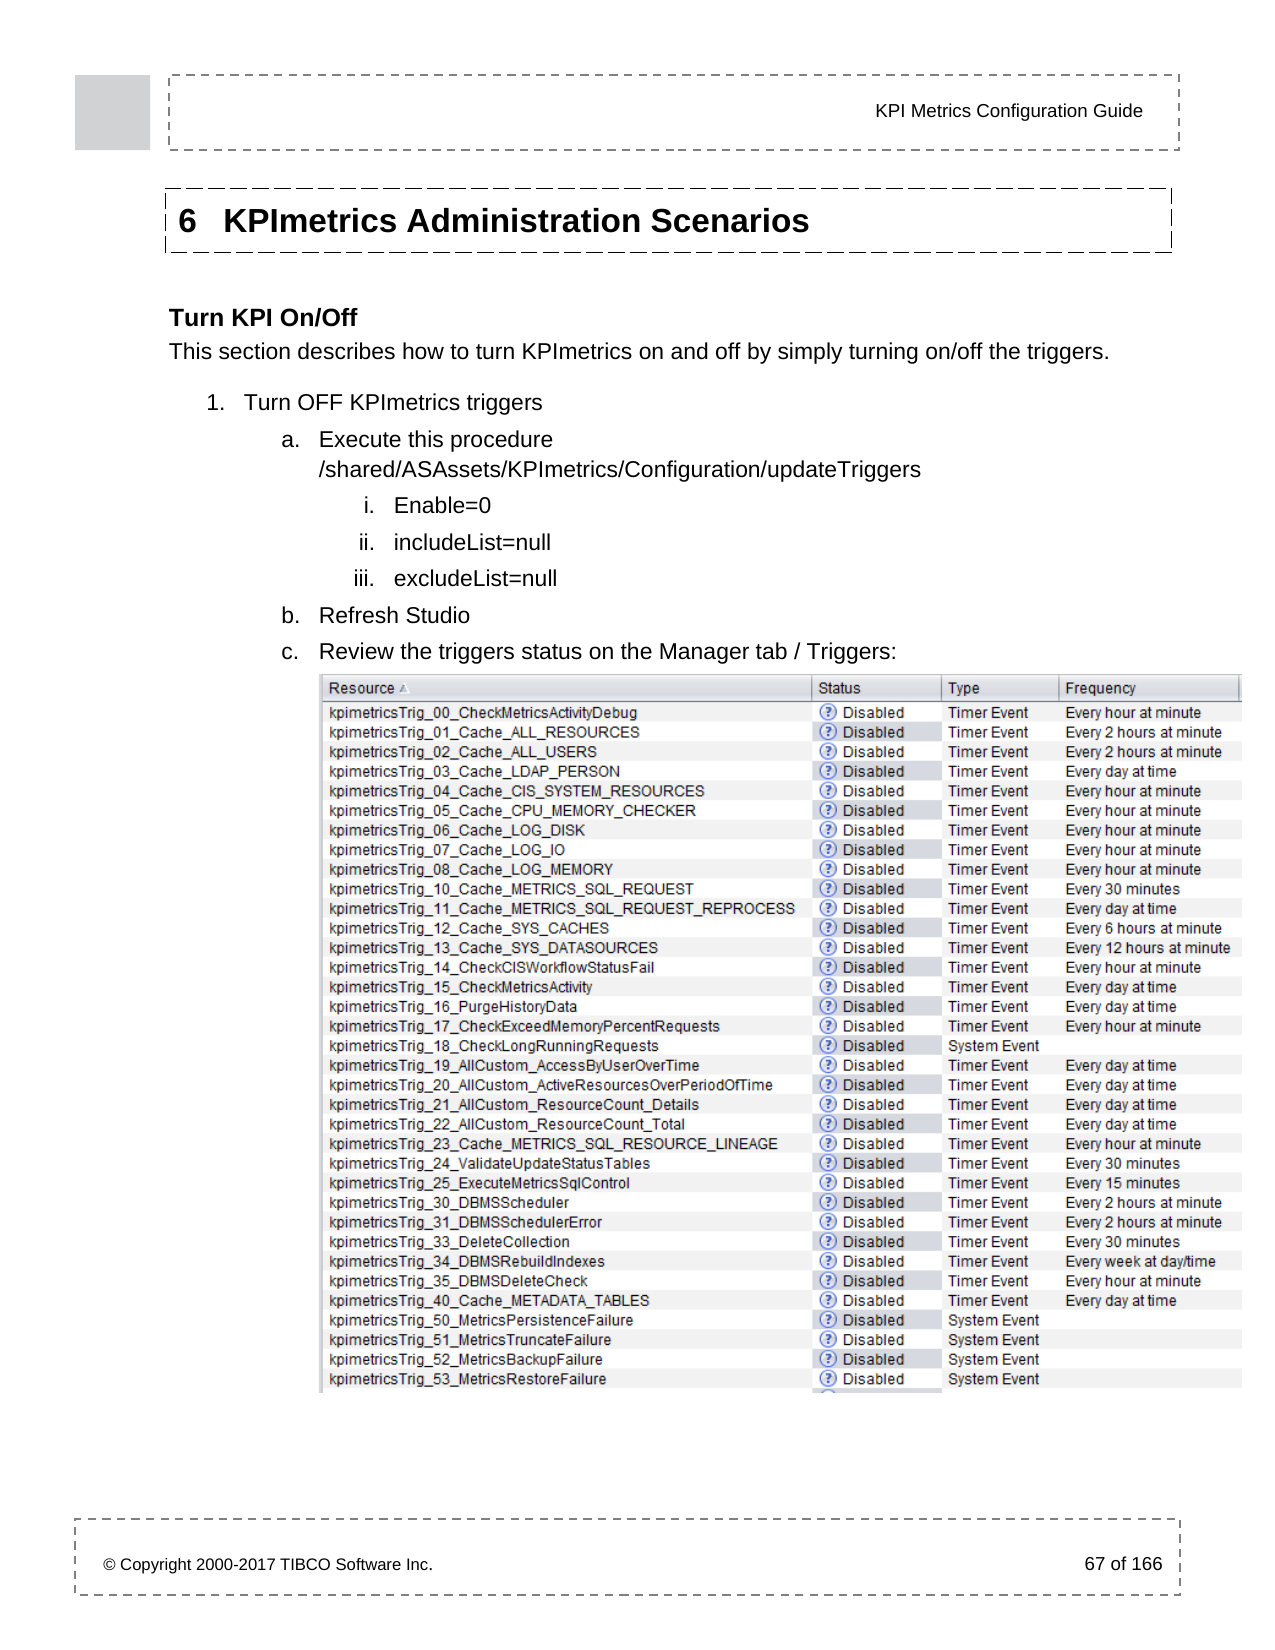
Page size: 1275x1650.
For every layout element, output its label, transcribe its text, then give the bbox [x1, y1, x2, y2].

list Review the triggers status on the Manager tab / Triggers: [281, 638, 1161, 664]
text This section describes how to turn KPImetrics on and off by simply turning on/off the triggers. [169, 338, 1161, 364]
list Refresh Studio [281, 602, 1161, 628]
list Turn OFF KPImetrics triggers [206, 389, 1161, 415]
subtitle Turn KPI On/Off [169, 303, 1162, 332]
list excludeList=null [375, 565, 1161, 591]
list includeList=null [375, 529, 1161, 555]
picture [318, 674, 1242, 1393]
list Execute this procedure /shared/ASAssets/KPImetrics/Configuration/updateTriggers [281, 426, 1161, 482]
list Enable=0 [375, 492, 1161, 518]
subtitle KPImetrics Administration Scenarios [164, 187, 1172, 253]
